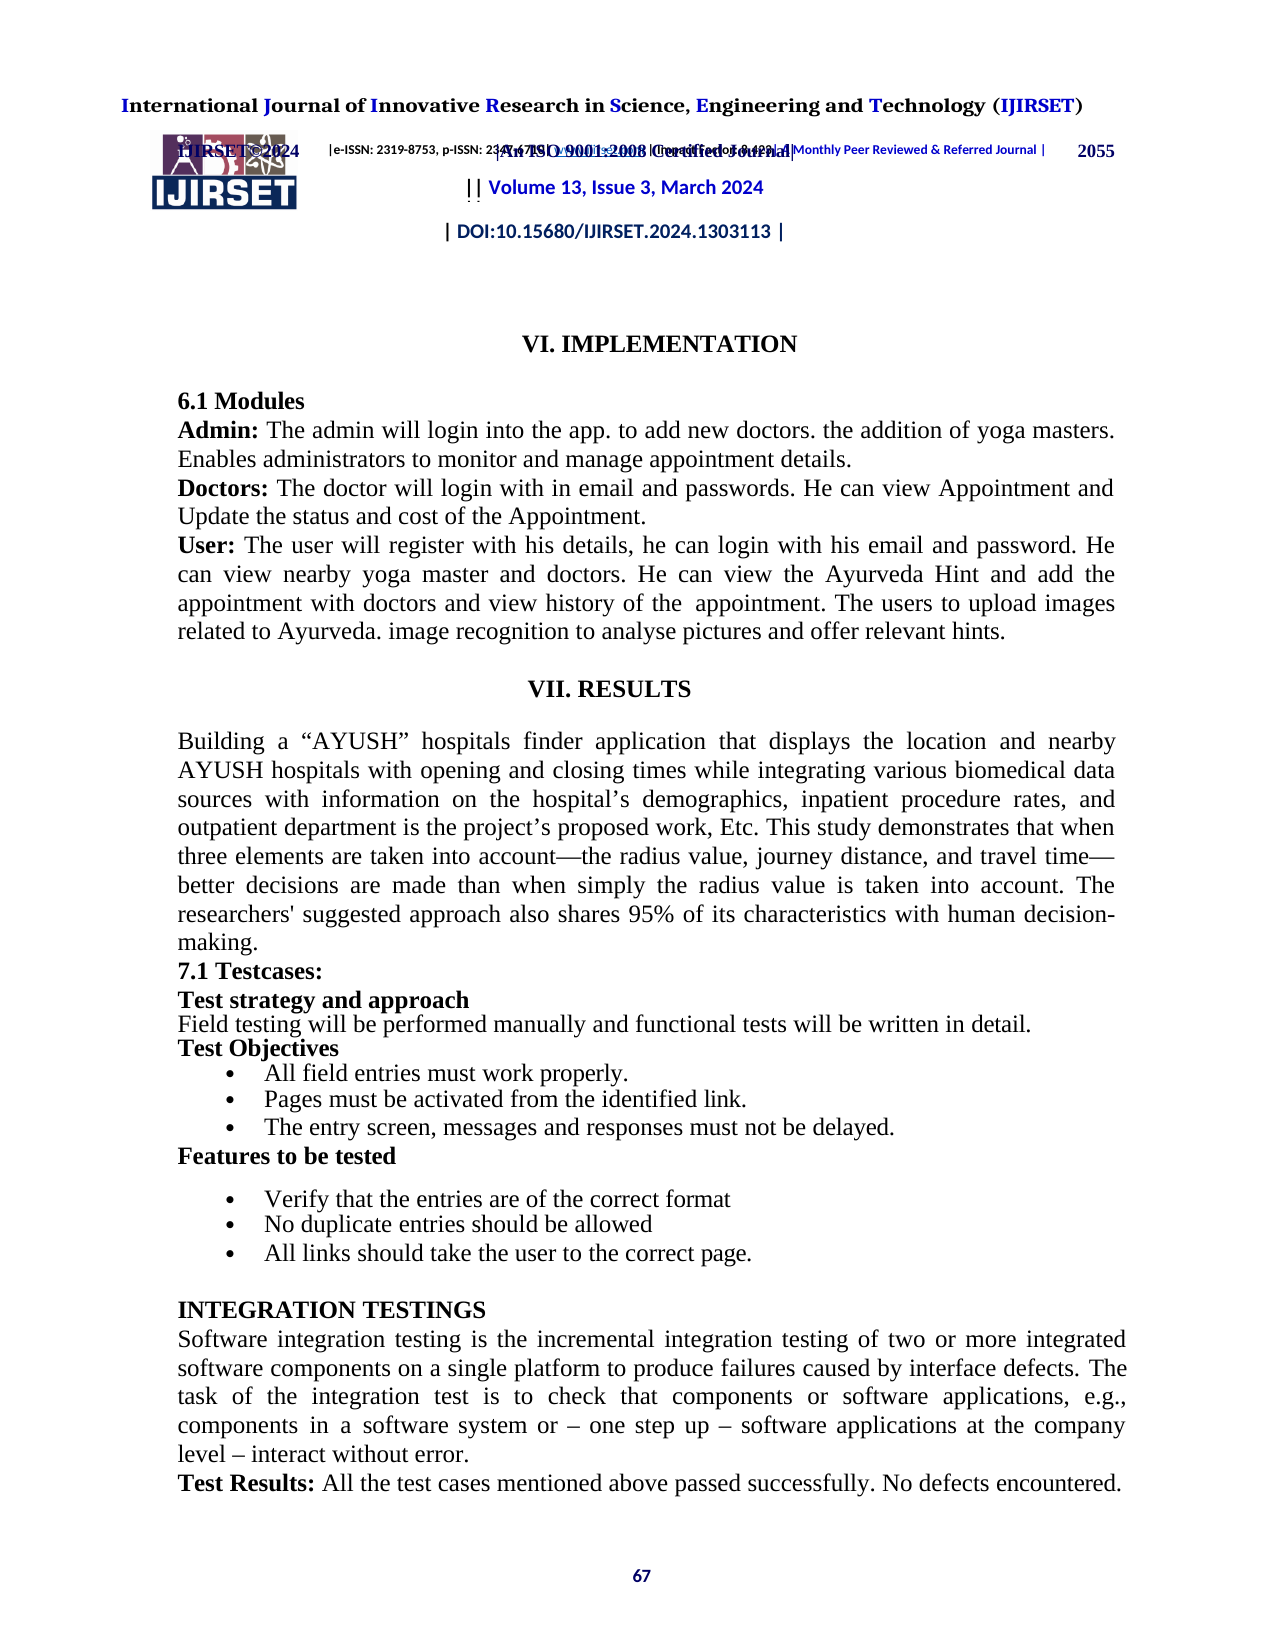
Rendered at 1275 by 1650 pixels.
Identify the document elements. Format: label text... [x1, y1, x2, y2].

list Verify that the entries are of the correct format [226, 1187, 1127, 1212]
list All links should take the user to the correct page. [226, 1238, 1127, 1266]
list All field entries must work properly. [226, 1061, 1127, 1087]
list INTEGRATION TESTINGS [177, 1295, 1127, 1324]
text Building a “AYUSH” hospitals finder application that displays the location and nearby AYUSH hospitals with opening and closing times while integrating various biomedical data sources with information on the hospital’s demographics, inpatient procedure rates, and outpatient department is the project’s proposed work, Etc. This study demonstrates that when three elements are taken into account—the radius value, journey distance, and travel time—better decisions are made than when simply the radius value is taken into account. The researchers' suggested approach also shares 95% of its characteristics with human decision-making. [177, 726, 1116, 956]
subtitle IMPLEMENTATION [177, 329, 1127, 358]
subtitle 6.1 Modules [177, 386, 1127, 415]
text Field testing will be performed manually and functional tests will be written in detail. [177, 1014, 1127, 1037]
picture [150, 130, 298, 211]
text Test Results: All the test cases mentioned above passed successfully. No defects encountered. [177, 1468, 1127, 1496]
subtitle Features to be tested [177, 1141, 1127, 1170]
list Pages must be activated from the identified link. [226, 1087, 1127, 1112]
list No duplicate entries should be allowed [226, 1212, 1127, 1238]
list RESULTS [177, 674, 1115, 703]
text User: The user will register with his details, he can login with his email and password. He can view nearby yoga master and doctors. He can view the Ayurveda Hint and add the appointment with doctors and view history of the appointment. The users to upload images related to Ayurveda. image recognition to analyse pictures and offer relevant hints. [177, 530, 1116, 645]
text Admin: The admin will login into the app. to add new doctors. the addition of yoga masters. Enables administrators to monitor and manage appointment details. [177, 415, 1116, 473]
text Doctors: The doctor will login with in email and passwords. He can view Appointment and Update the status and cost of the Appointment. [177, 473, 1115, 530]
list The entry screen, messages and responses must not be delayed. [226, 1112, 1127, 1141]
text IJIRSET©2024 |An ISO 9001:2008 Certified Journal| 2055 [177, 140, 1115, 161]
list 7.1 Testcases: [177, 956, 1115, 985]
text Test Objectives [177, 1037, 1127, 1061]
list Test strategy and approach [177, 985, 1115, 1014]
text Software integration testing is the incremental integration testing of two or more integrated software components on a single platform to produce failures caused by interface defects. The task of the integration test is to check that components or software applications, e.g., components in a software system or – one step up – software applications at the company level – interact without error. [177, 1324, 1127, 1468]
